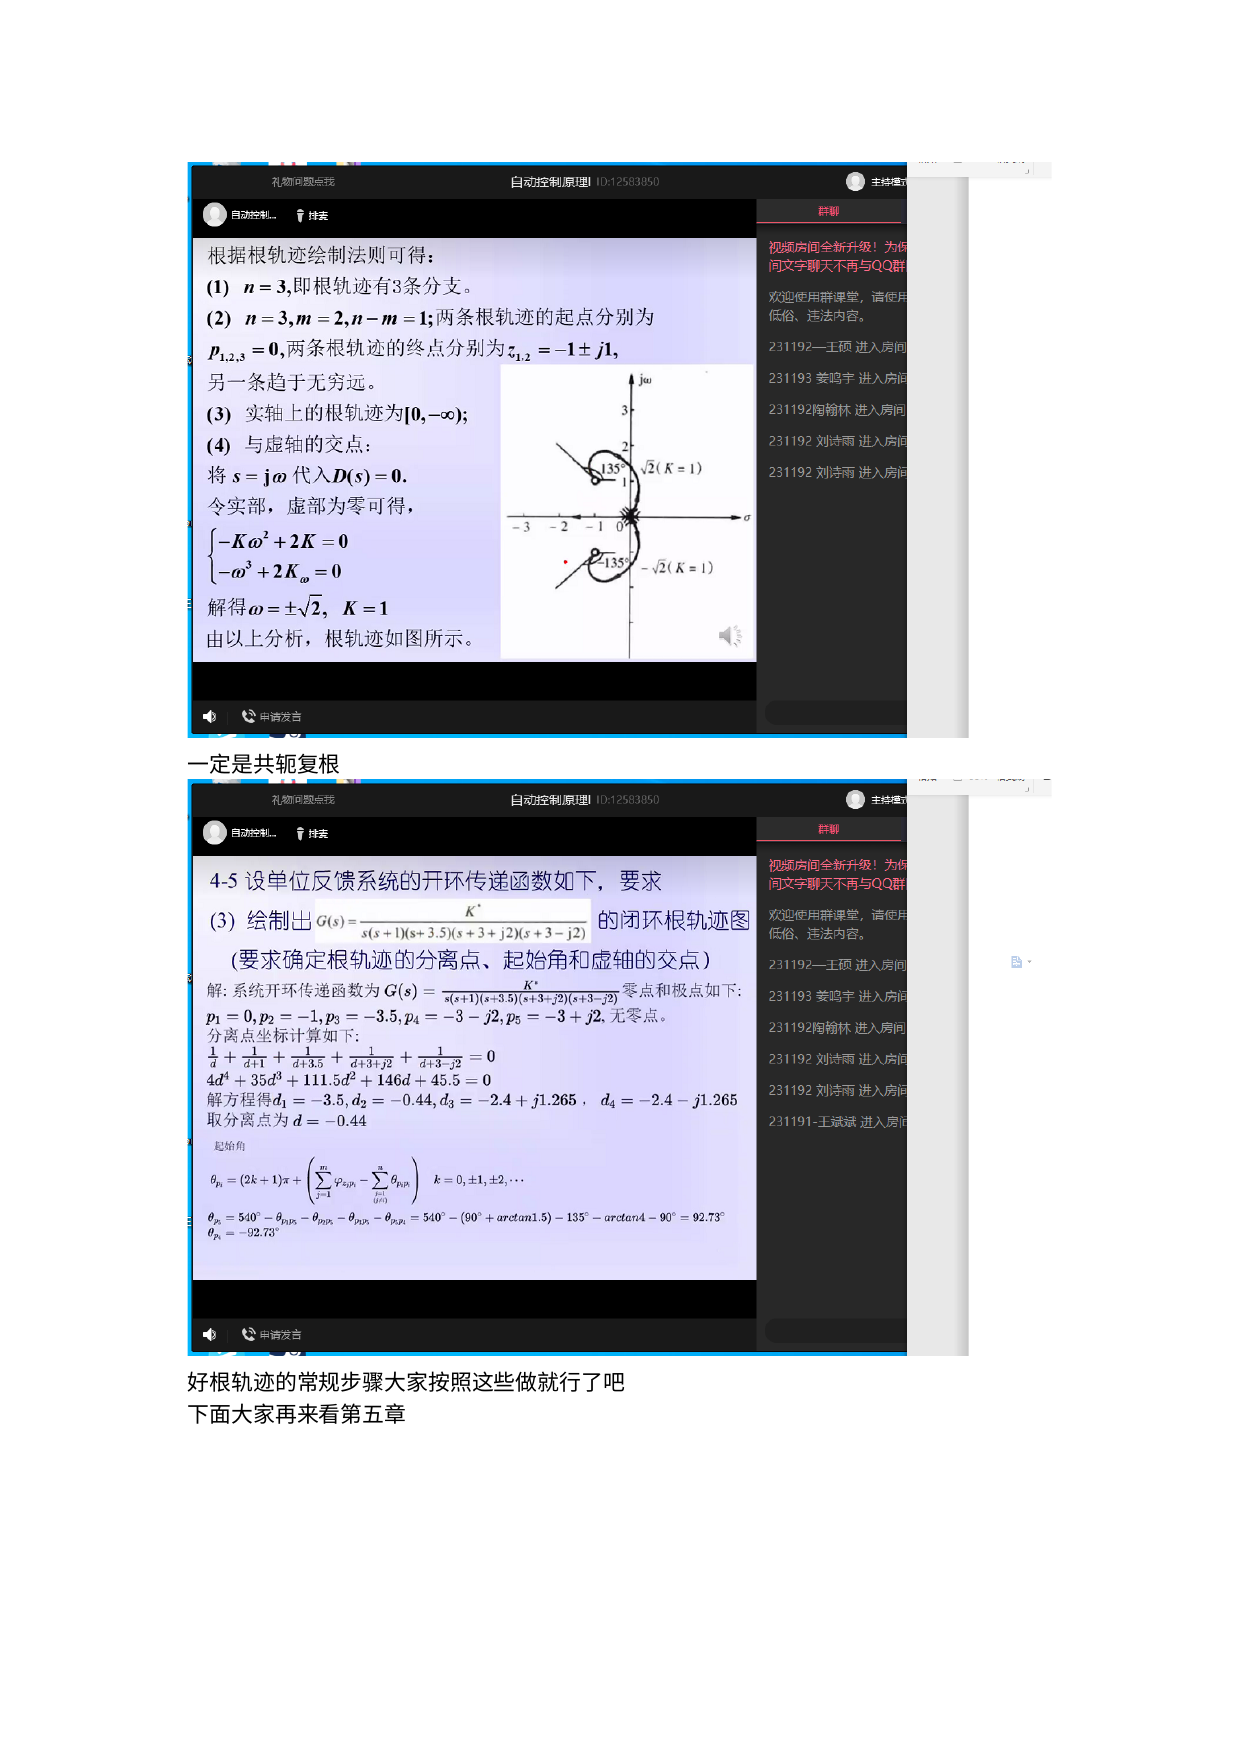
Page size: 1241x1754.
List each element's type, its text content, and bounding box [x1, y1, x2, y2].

picture [187, 162, 1052, 738]
text 好根轨迹的常规步骤大家按照这些做就行了吧 [187, 1364, 1053, 1397]
picture [187, 779, 1052, 1356]
text 下面大家再来看第五章 [187, 1397, 1053, 1429]
